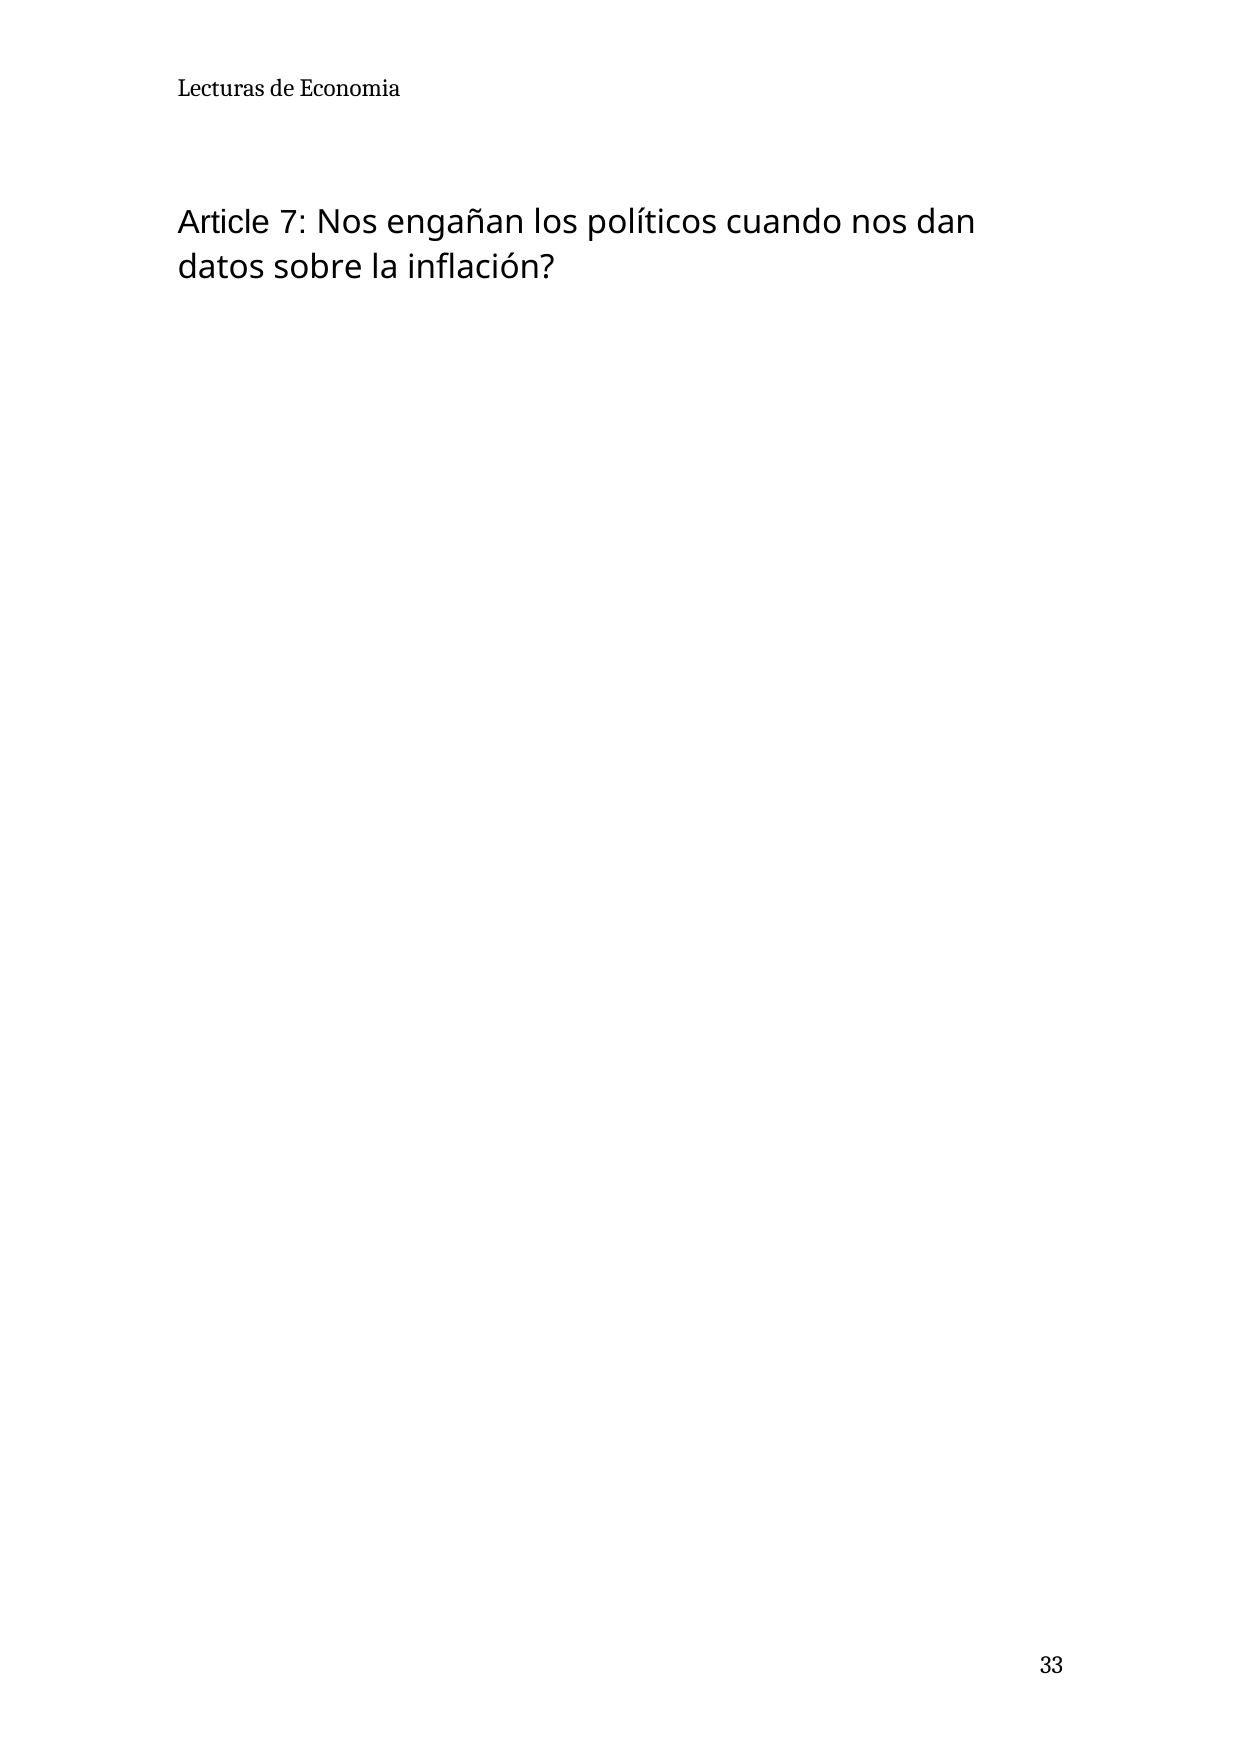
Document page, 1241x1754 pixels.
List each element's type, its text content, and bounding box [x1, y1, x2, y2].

subtitle Article 7: Nos engañan los políticos cuando nos dan datos sobre la inflación? [177, 198, 1063, 288]
